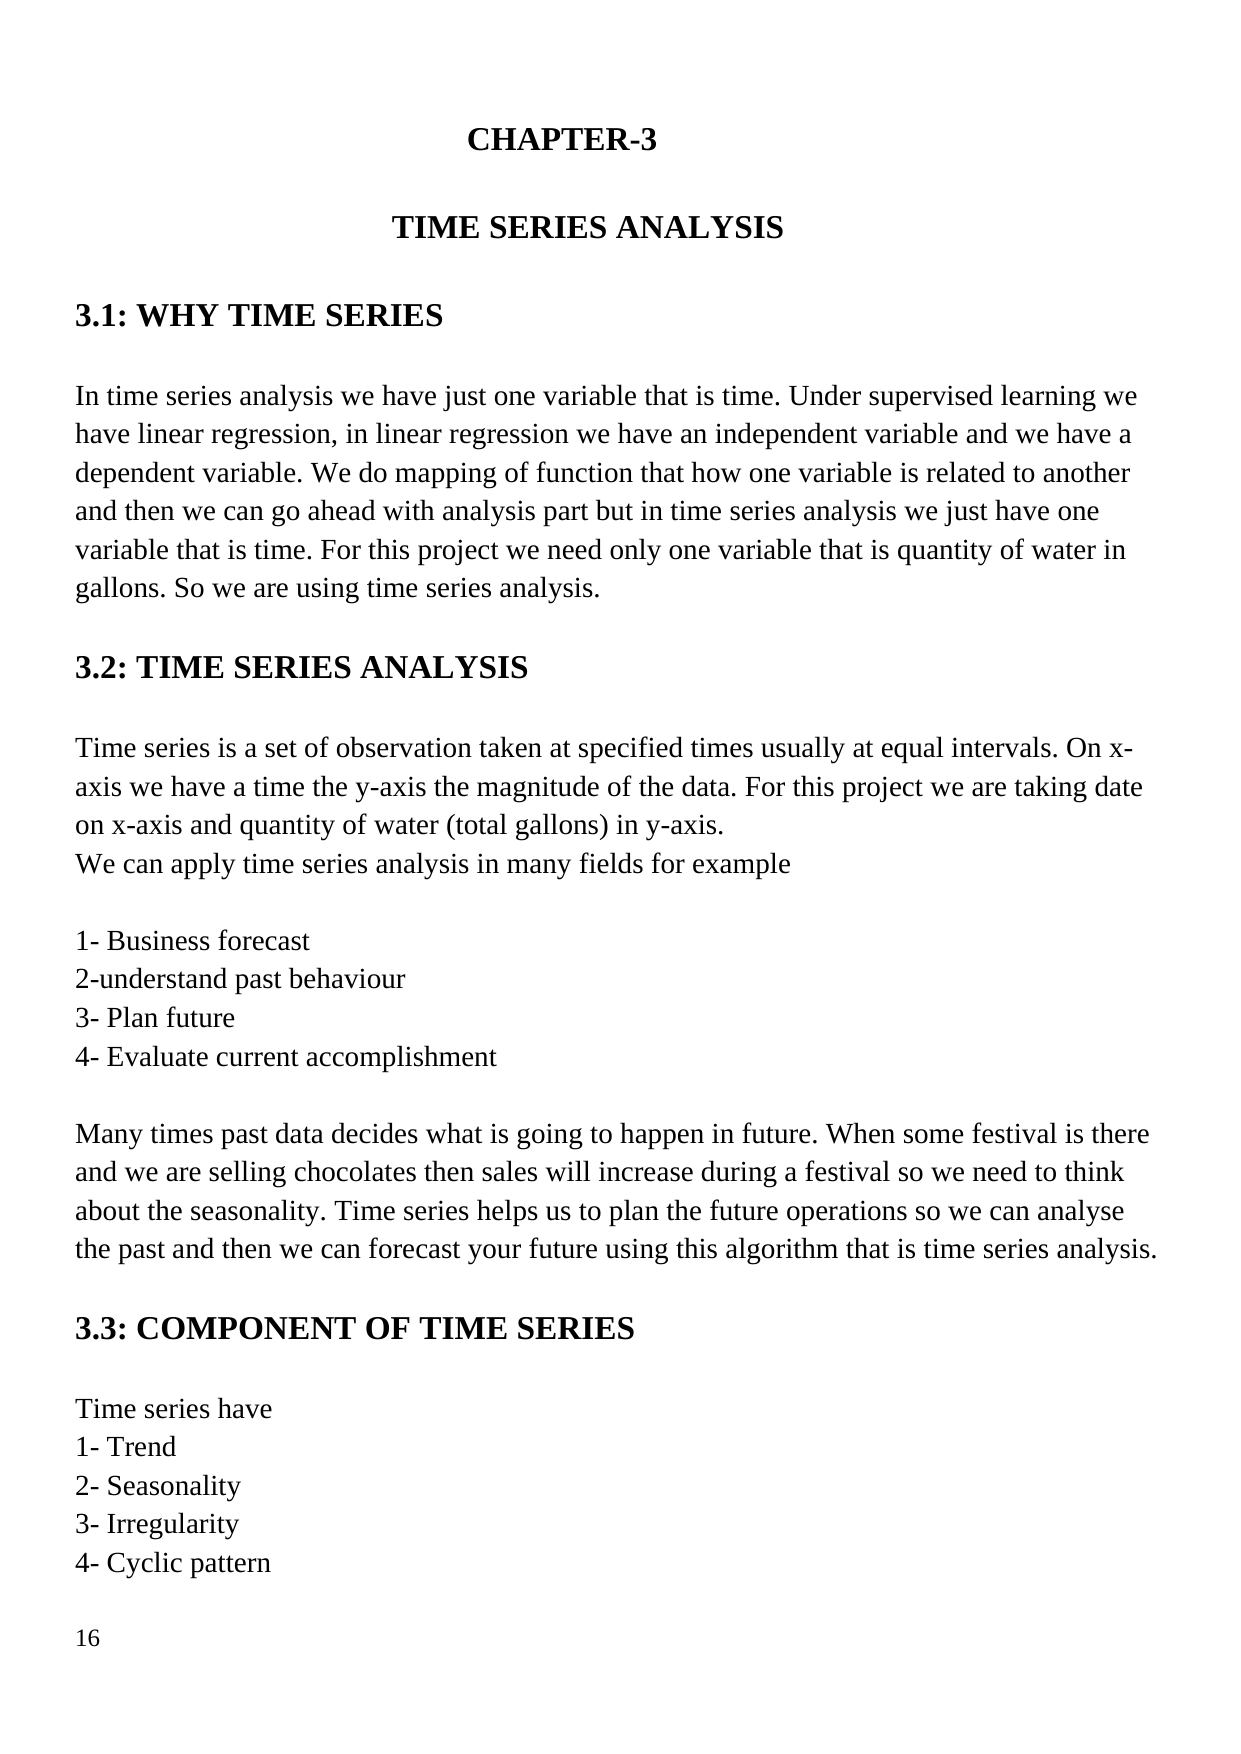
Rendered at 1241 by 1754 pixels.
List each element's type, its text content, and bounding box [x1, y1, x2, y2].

text TIME SERIES ANALYSIS [75, 207, 1165, 246]
text In time series analysis we have just one variable that is time. Under supervised learning we have linear regression, in linear regression we have an independent variable and we have a dependent variable. We do mapping of function that how one variable is related to another and then we can go ahead with analysis part but in time series analysis we just have one variable that is time. For this project we need only one variable that is quantity of water in gallons. So we are using time series analysis. [75, 378, 1165, 604]
text 3.3: COMPONENT OF TIME SERIES [75, 1308, 1165, 1347]
text 1- Trend [75, 1429, 1165, 1463]
text 1- Business forecast [75, 923, 1165, 957]
text 3- Plan future [75, 1000, 1165, 1034]
text 4- Cyclic pattern [75, 1545, 1165, 1579]
text 3.2: TIME SERIES ANALYSIS [75, 648, 1165, 686]
text Time series is a set of observation taken at specified times usually at equal intervals. On x- axis we have a time the y-axis the magnitude of the data. For this project we are taking date on x-axis and quantity of water (total gallons) in y-axis. [75, 730, 1165, 841]
text 4- Evaluate current accomplishment [75, 1039, 1165, 1072]
text 3- Irregularity [75, 1507, 1165, 1540]
text CHAPTER-3 [75, 119, 1165, 157]
text 2-understand past behaviour [75, 962, 1165, 995]
text Time series have [75, 1391, 1165, 1424]
text 3.1: WHY TIME SERIES [75, 295, 1165, 334]
text 2- Seasonality [75, 1468, 1165, 1502]
text We can apply time series analysis in many fields for example [75, 846, 1165, 879]
text Many times past data decides what is going to happen in future. When some festival is there and we are selling chocolates then sales will increase during a festival so we need to think about the seasonality. Time series helps us to plan the future operations so we can analyse the past and then we can forecast your future using this algorithm that is time series analysis. [75, 1116, 1165, 1265]
